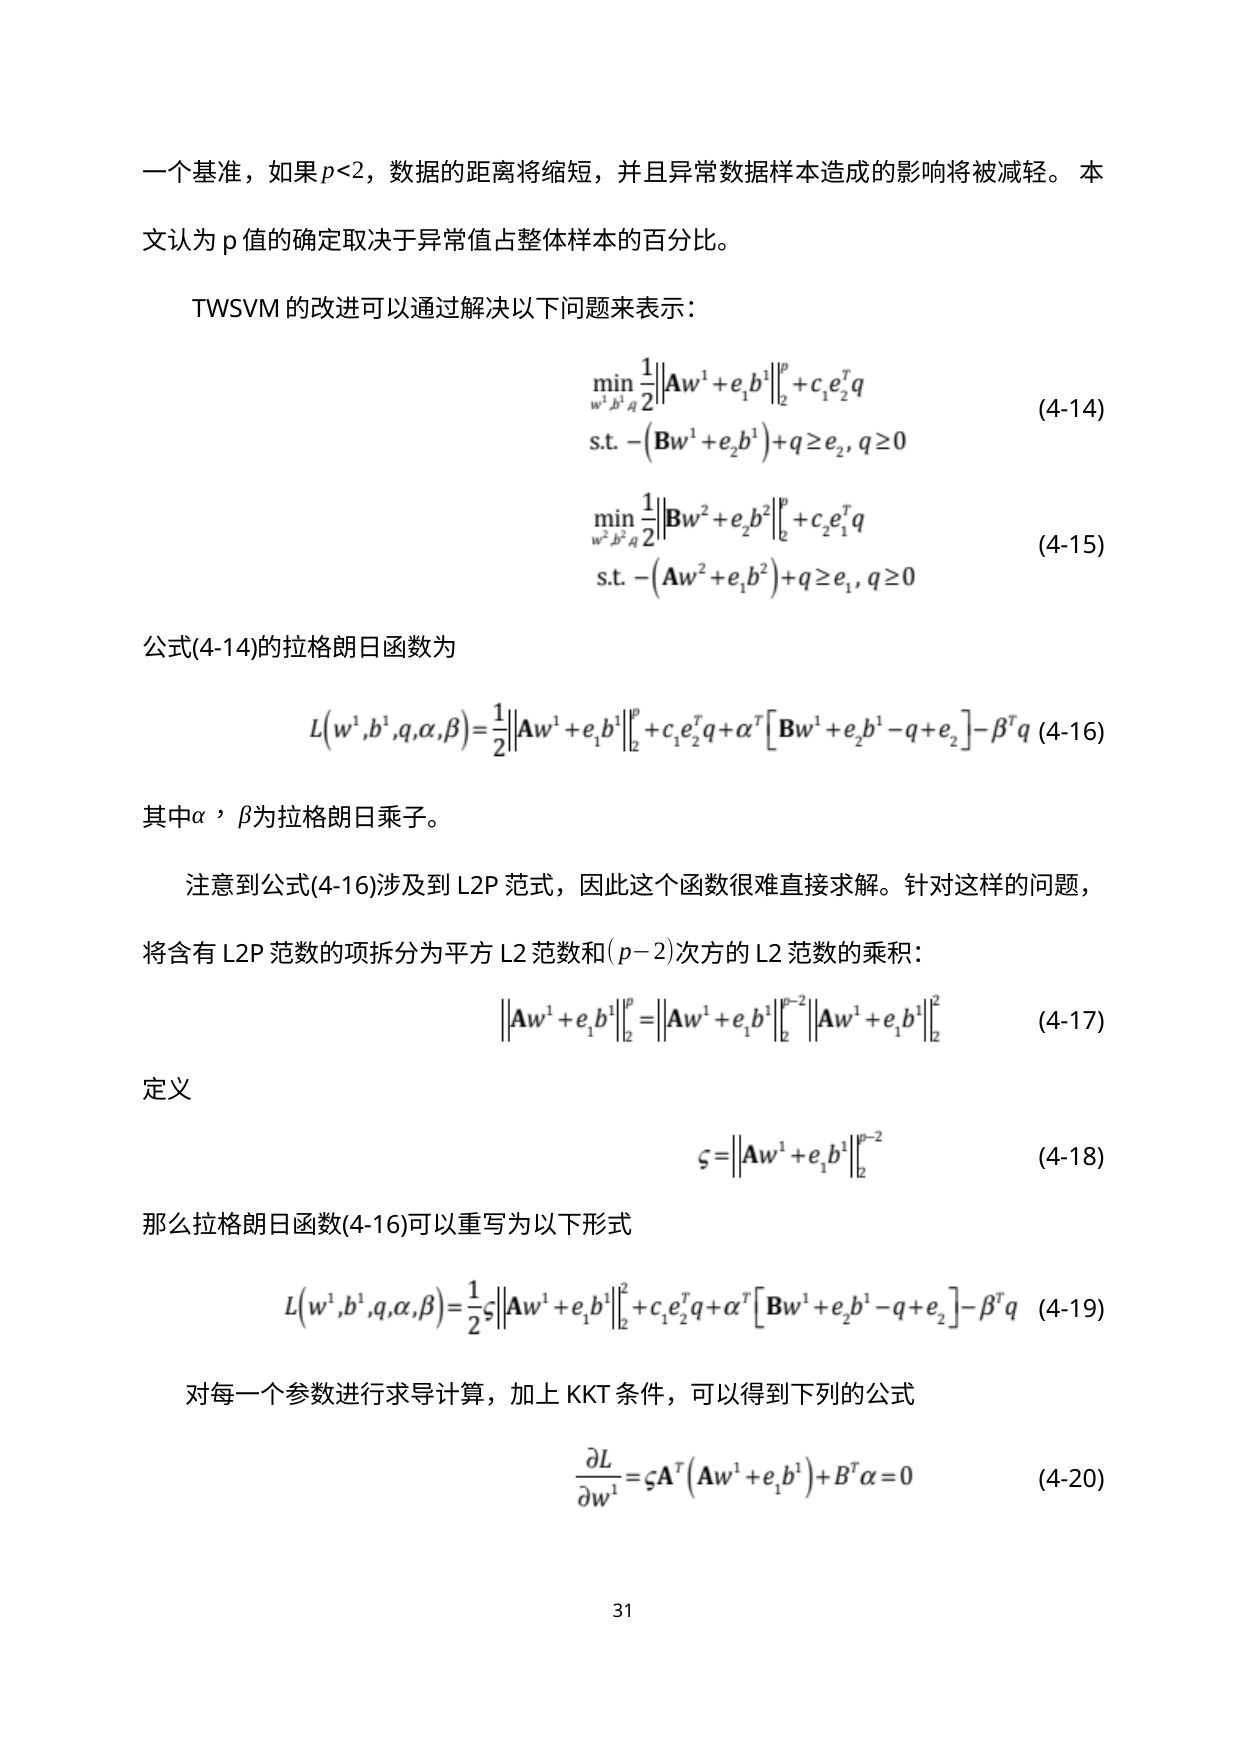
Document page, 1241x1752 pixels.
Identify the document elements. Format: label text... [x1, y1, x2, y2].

text (4-14) [142, 340, 1104, 476]
text 定义 [142, 1053, 1104, 1121]
text TWSVM的改进可以通过解决以下问题来表示： [142, 272, 1104, 340]
text (4-17) [142, 985, 1104, 1053]
text 其中为拉格朗日乘子。 [142, 782, 1104, 849]
text (4-16) [142, 680, 1104, 782]
text 那么拉格朗日函数(4-16)可以重写为以下形式 [142, 1189, 1104, 1257]
text (4-19) [142, 1257, 1104, 1359]
text (4-20) [142, 1427, 1104, 1529]
text (4-18) [142, 1121, 1104, 1189]
text 公式(4-14)的拉格朗日函数为 [142, 612, 1104, 680]
text (4-15) [142, 476, 1104, 612]
text 注意到公式(4-16)涉及到L2P范式，因此这个函数很难直接求解。针对这样的问题，将含有L2P范数的项拆分为平方L2范数和次方的L2范数的乘积： [142, 849, 1104, 985]
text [142, 136, 1104, 272]
text 对每一个参数进行求导计算，加上KKT条件，可以得到下列的公式 [142, 1359, 1104, 1427]
